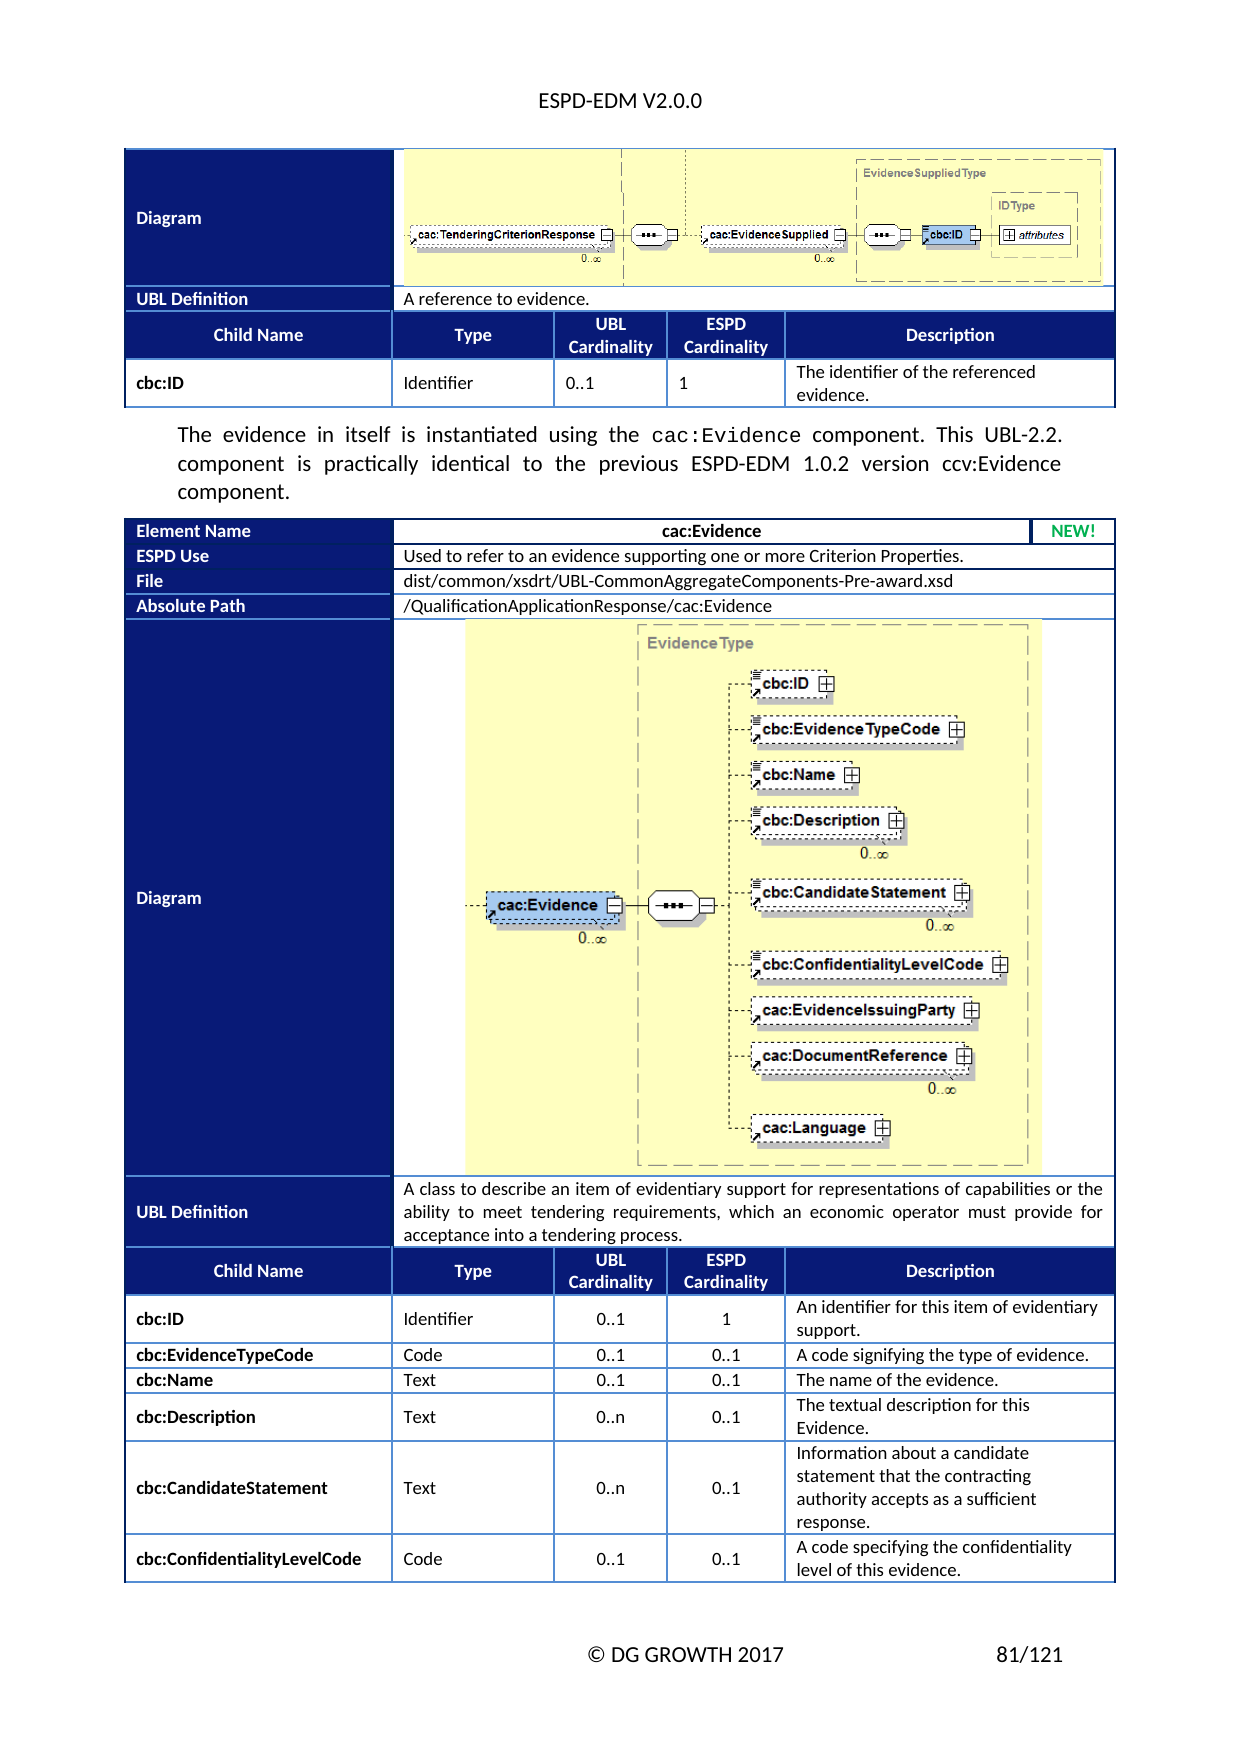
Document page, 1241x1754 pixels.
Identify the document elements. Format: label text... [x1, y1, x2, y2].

table_cell The identifier of the referenced evidence. [786, 360, 1114, 406]
table_cell A code signifying the type of evidence. [786, 1344, 1114, 1367]
picture [465, 619, 1043, 1175]
table_cell ESPD Cardinality [668, 1248, 784, 1294]
table_cell 0..1 [668, 1369, 784, 1392]
table_cell 1 [668, 360, 784, 406]
table_cell 0..1 [555, 360, 666, 406]
table_cell A class to describe an item of evidentiary support for representations of capabilities or the ability to meet tendering requirements, which an economic operator must provide for acceptance into a tendering process. [394, 1177, 1114, 1246]
table_cell 0..n [555, 1394, 666, 1439]
table_cell Identifier [393, 360, 553, 406]
table_cell cbc:ID [126, 360, 391, 406]
table_cell 0..1 [555, 1535, 666, 1581]
table_cell cbc:ConfidentialityLevelCode [126, 1535, 391, 1581]
table_cell Code [393, 1344, 553, 1367]
table_cell 0..1 [668, 1344, 784, 1367]
table_cell 1 [668, 1296, 784, 1342]
table_cell UBL Definition [126, 287, 390, 310]
table_cell [1043, 620, 1114, 1175]
table_cell [394, 150, 404, 285]
table_cell 0..n [555, 1442, 666, 1533]
table_cell 0..1 [555, 1344, 666, 1367]
table_cell 0..1 [668, 1535, 784, 1581]
table_cell 0..1 [668, 1394, 784, 1439]
table_cell cbc:CandidateStatement [126, 1442, 391, 1533]
table_cell 0..1 [555, 1296, 666, 1342]
table_cell Description [786, 1248, 1114, 1294]
table_header Element Name [126, 520, 390, 543]
table_cell The textual description for this Evidence. [786, 1394, 1114, 1439]
table_cell File [126, 570, 390, 593]
table_cell UBL Definition [126, 1177, 390, 1246]
table_cell cbc:ID [126, 1296, 391, 1342]
table_cell A reference to evidence. [394, 287, 1114, 310]
table_cell Identifier [393, 1296, 553, 1342]
table_cell cbc:Description [126, 1394, 391, 1439]
table_cell cbc:Name [126, 1369, 391, 1392]
table_cell An identifier for this item of evidentiary support. [786, 1296, 1114, 1342]
table_cell Absolute Path [126, 595, 390, 618]
table_cell ESPD Use [126, 545, 390, 568]
table_header cac:Evidence [394, 520, 1029, 543]
table_cell A code specifying the confidentiality level of this evidence. [786, 1535, 1114, 1581]
table_cell Child Name [126, 312, 391, 358]
table_cell UBL Cardinality [555, 1248, 666, 1294]
table_cell Code [393, 1535, 553, 1581]
table_cell 0..1 [555, 1369, 666, 1392]
table_cell The name of the evidence. [786, 1369, 1114, 1392]
table_cell Child Name [126, 1248, 391, 1294]
table_cell Description [786, 312, 1114, 358]
table_cell UBL Cardinality [555, 312, 666, 358]
table_cell ESPD Cardinality [668, 312, 784, 358]
table_cell Diagram [126, 620, 390, 1175]
table_cell 0..1 [668, 1442, 784, 1533]
table_cell Type [393, 1248, 553, 1294]
table_cell cbc:EvidenceTypeCode [126, 1344, 391, 1367]
table_header NEW! [1033, 520, 1114, 543]
table_cell Text [393, 1369, 553, 1392]
table_cell Text [393, 1394, 553, 1439]
table_cell Information about a candidate statement that the contracting authority accepts as a sufficient response. [786, 1442, 1114, 1533]
text The evidence in itself is instantiated using the cac:Evidence component. This UBL-2.2. component is practically identical to the previous ESPD-EDM 1.0.2 version ccv:Evidence component. [177, 421, 1063, 505]
table_cell Used to refer to an evidence supporting one or more Criterion Properties. [394, 545, 1114, 568]
table_cell Text [393, 1442, 553, 1533]
table_cell dist/common/xsdrt/UBL-CommonAggregateComponents-Pre-award.xsd [394, 570, 1114, 593]
table_cell [394, 620, 465, 1175]
table_cell Type [393, 312, 553, 358]
table_cell [1104, 150, 1114, 285]
table_cell Diagram [126, 150, 390, 285]
table_cell /QualificationApplicationResponse/cac:Evidence [394, 595, 1114, 618]
picture [404, 149, 1104, 286]
